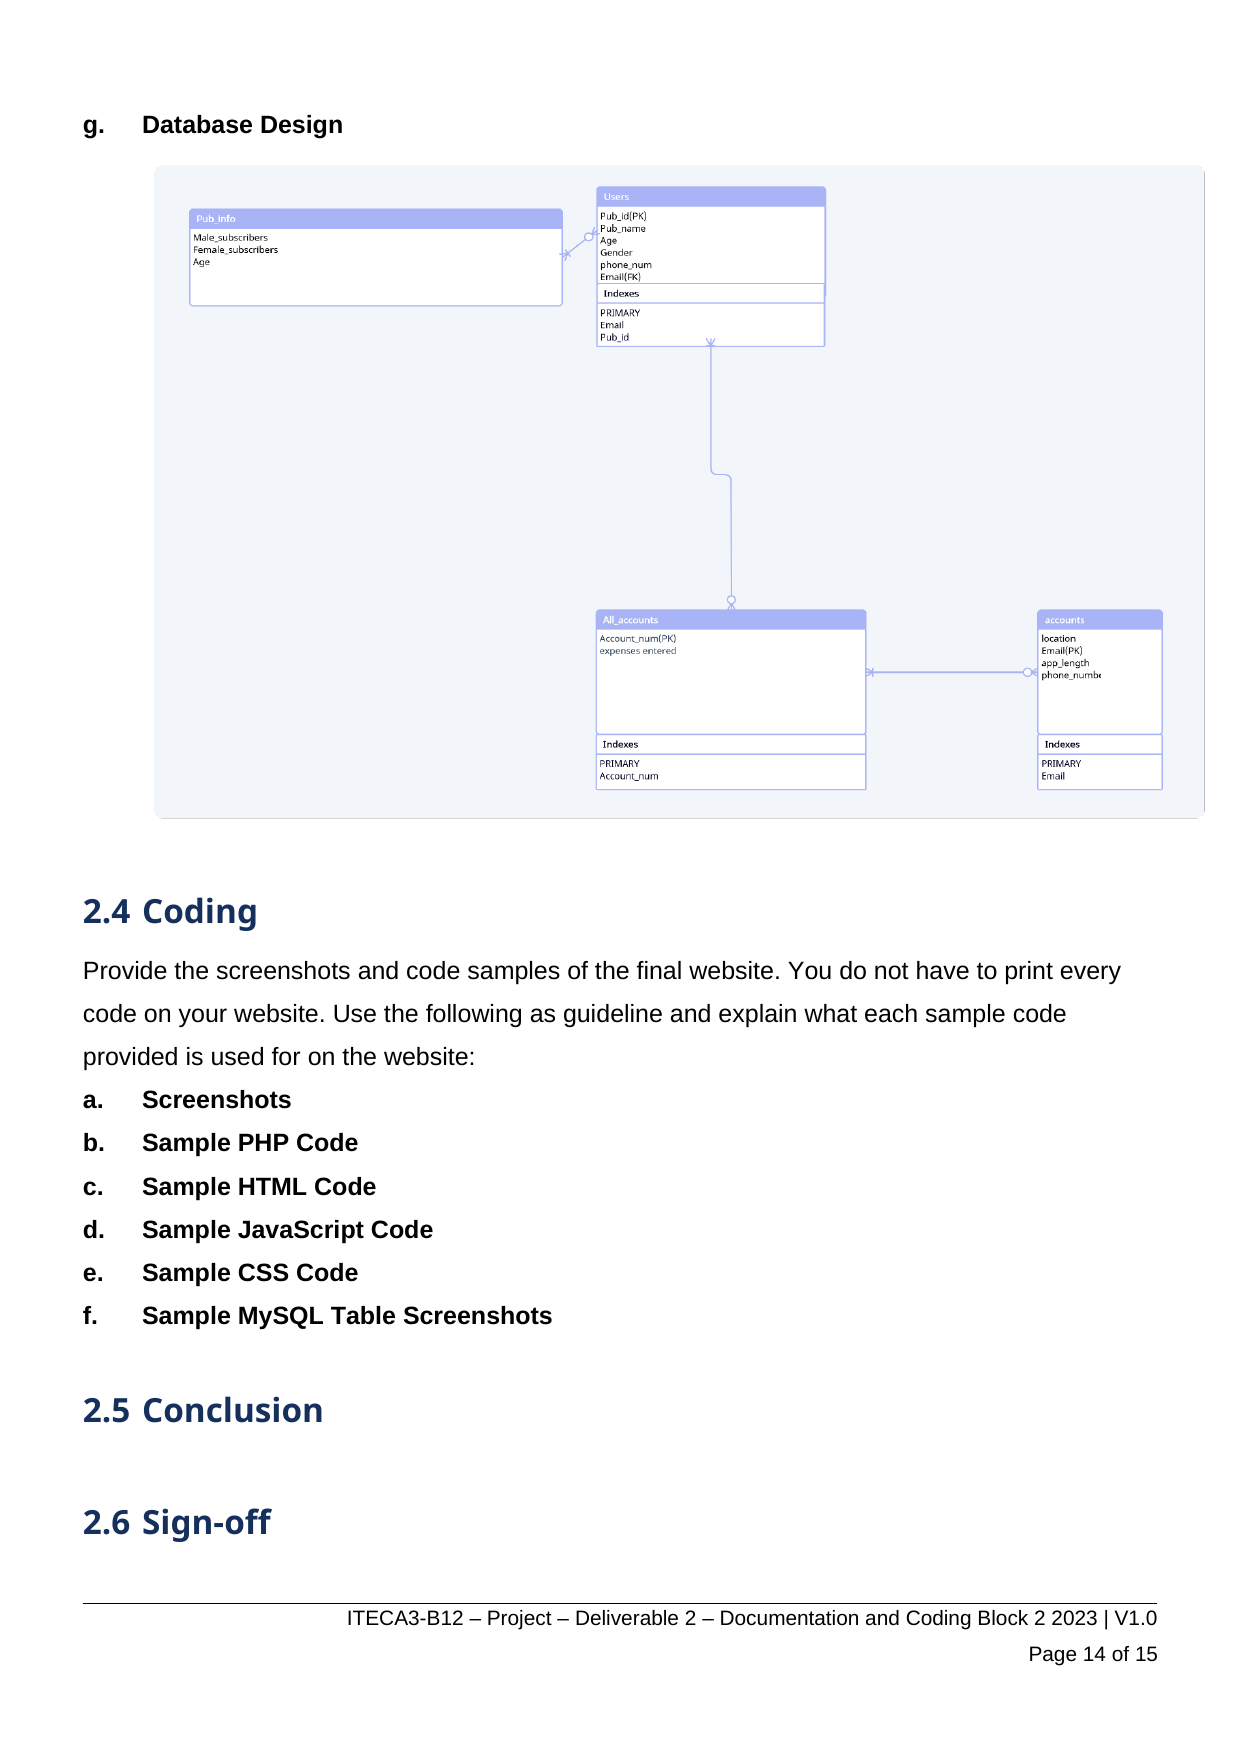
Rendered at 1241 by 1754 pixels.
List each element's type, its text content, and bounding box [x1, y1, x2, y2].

picture [141, 153, 1217, 831]
text Provide the screenshots and code samples of the final website. You do not have to print every code on your website. Use the following as guideline and explain what each sample code provided is used for on the website: [83, 956, 1157, 1071]
subtitle Sign-off [83, 1498, 1157, 1544]
list Sample CSS Code [83, 1258, 1157, 1287]
list Screenshots [83, 1085, 1157, 1114]
subtitle Conclusion [83, 1387, 1157, 1433]
list Sample HTML Code [83, 1172, 1157, 1200]
subtitle Coding [83, 888, 1157, 933]
list Sample PHP Code [83, 1128, 1157, 1157]
list Sample MySQL Table Screenshots [83, 1301, 1157, 1330]
list Sample JavaScript Code [83, 1215, 1157, 1243]
